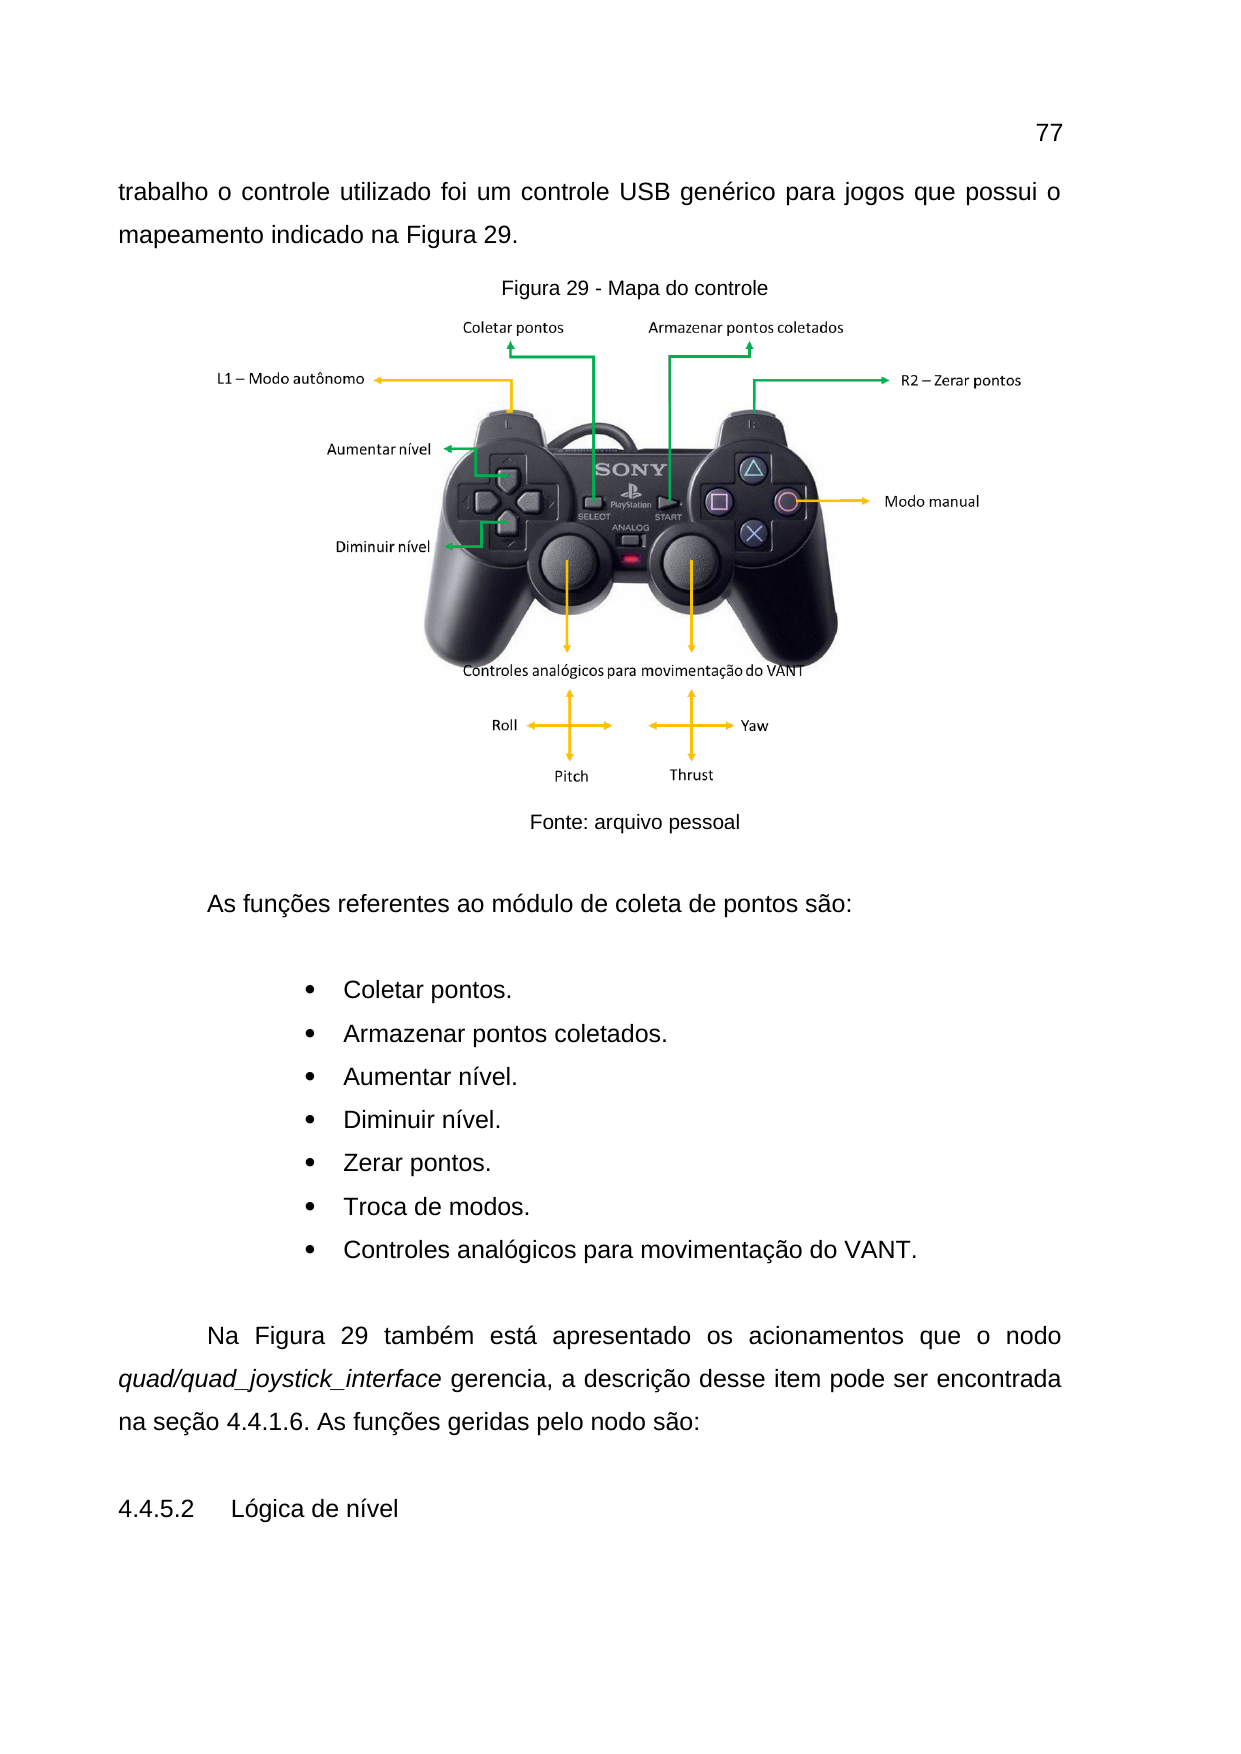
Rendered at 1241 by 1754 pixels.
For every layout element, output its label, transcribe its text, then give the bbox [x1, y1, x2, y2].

list Zerar pontos. [306, 1148, 1063, 1177]
list Controles analógicos para movimentação do VANT. [306, 1235, 1063, 1264]
list Diminuir nível. [306, 1105, 1063, 1134]
subtitle Lógica de nível [118, 1494, 1063, 1522]
picture [206, 311, 1035, 796]
text Figura 29 - Mapa do controle [118, 276, 1063, 300]
list Aumentar nível. [306, 1062, 1063, 1091]
list Coletar pontos. [306, 975, 1063, 1004]
list Armazenar pontos coletados. [306, 1019, 1063, 1047]
list Troca de modos. [306, 1192, 1063, 1220]
text Fonte: arquivo pessoal [118, 810, 1063, 834]
text Na Figura 29 também está apresentado os acionamentos que o nodo quad/quad_joystick_interface gerencia, a descrição desse item pode ser encontrada na seção 4.4.1.6. As funções geridas pelo nodo são: [118, 1321, 1063, 1436]
text As funções referentes ao módulo de coleta de pontos são: [118, 889, 1063, 918]
